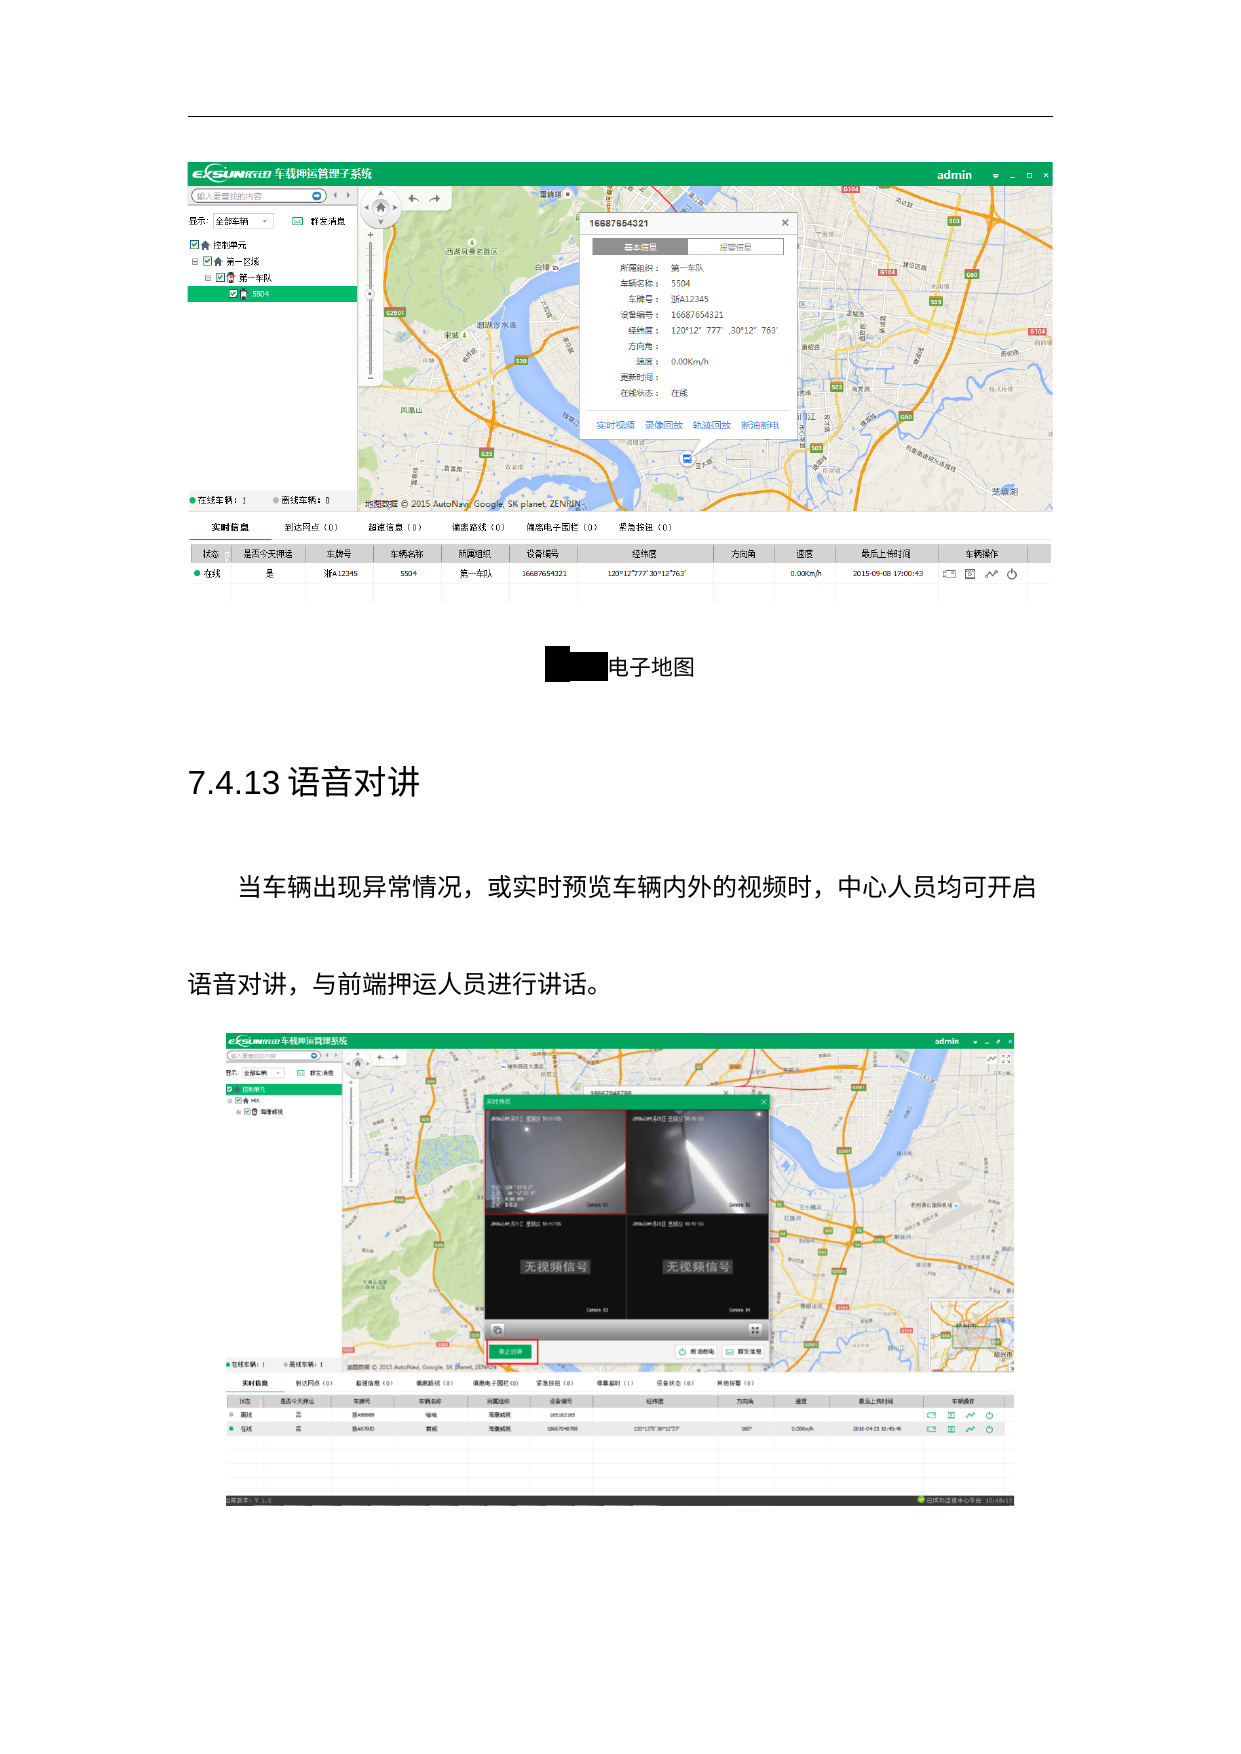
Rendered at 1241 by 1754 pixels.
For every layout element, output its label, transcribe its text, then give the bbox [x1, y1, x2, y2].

subtitle 7.4.13语音对讲 [187, 747, 1053, 812]
text 电子地图 [187, 632, 1053, 697]
picture [226, 1033, 1015, 1506]
picture [187, 162, 1053, 603]
text 当车辆出现异常情况，或实时预览车辆内外的视频时，中心人员均可开启语音对讲，与前端押运人员进行讲话。 [187, 853, 1053, 1015]
